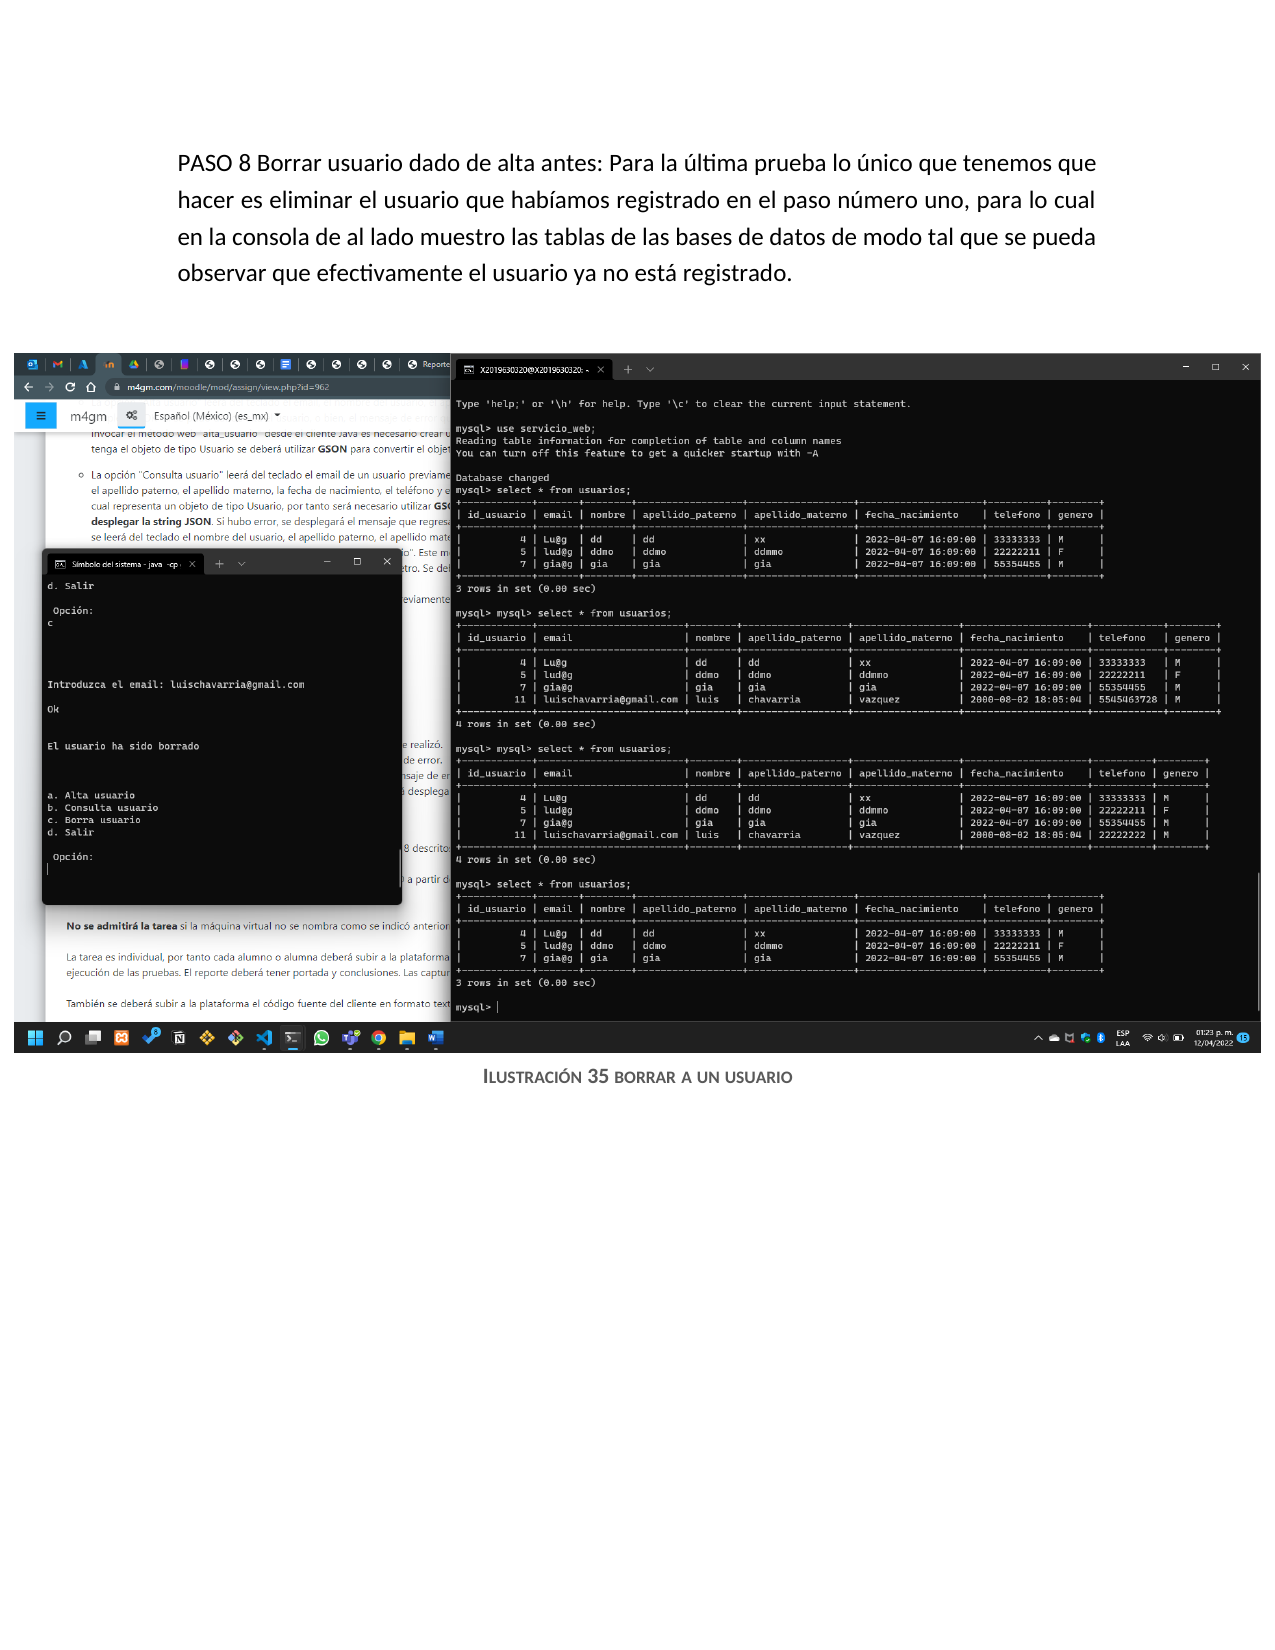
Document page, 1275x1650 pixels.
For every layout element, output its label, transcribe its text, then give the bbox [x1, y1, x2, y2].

text PASO 8 Borrar usuario dado de alta antes: Para la última prueba lo único que tenemos que hacer es eliminar el usuario que habíamos registrado en el paso número uno, para lo cual en la consola de al lado muestro las tablas de las bases de datos de modo tal que se pueda observar que efectivamente el usuario ya no está registrado. [177, 148, 1098, 288]
picture [14, 353, 1261, 1053]
